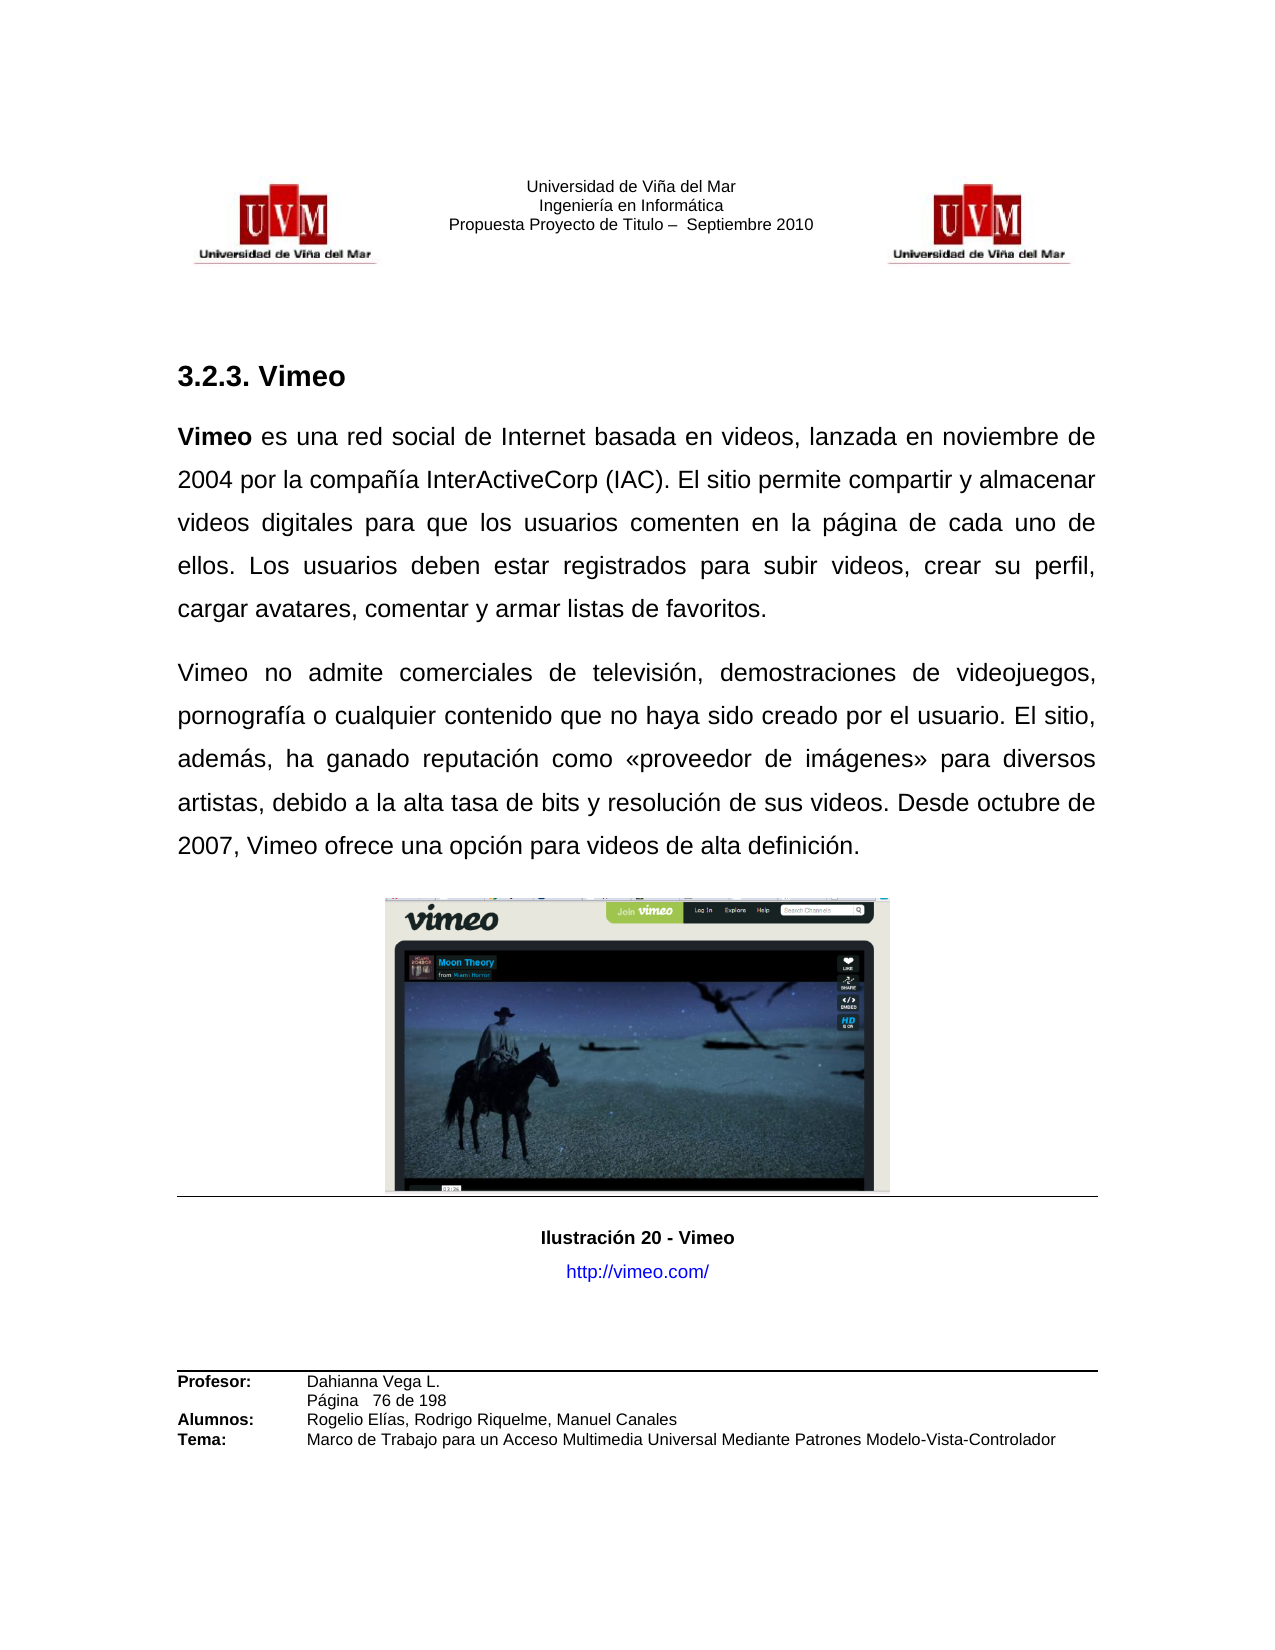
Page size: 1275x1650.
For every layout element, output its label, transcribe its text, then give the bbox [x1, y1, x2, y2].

picture [871, 176, 1084, 267]
text Vimeo es una red social de Internet basada en videos, lanzada en noviembre de 2004 por la compañía InterActiveCorp (IAC). El sitio permite compartir y almacenar videos digitales para que los usuarios comenten en la página de cada uno de ellos. Los usuarios deben estar registrados para subir videos, crear su perfil, cargar avatares, comentar y armar listas de favoritos. [177, 422, 1098, 623]
picture [385, 898, 890, 1194]
text http://vimeo.com/ [177, 1261, 1098, 1282]
text Ilustración 20 - Vimeo [177, 1226, 1098, 1248]
subtitle 3.2.3. Vimeo [177, 359, 1098, 392]
picture [177, 176, 390, 267]
text Vimeo no admite comerciales de televisión, demostraciones de videojuegos, pornografía o cualquier contenido que no haya sido creado por el usuario. El sitio, además, ha ganado reputación como «proveedor de imágenes» para diversos artistas, debido a la alta tasa de bits y resolución de sus videos. Desde octubre de 2007, Vimeo ofrece una opción para videos de alta definición. [177, 658, 1098, 859]
